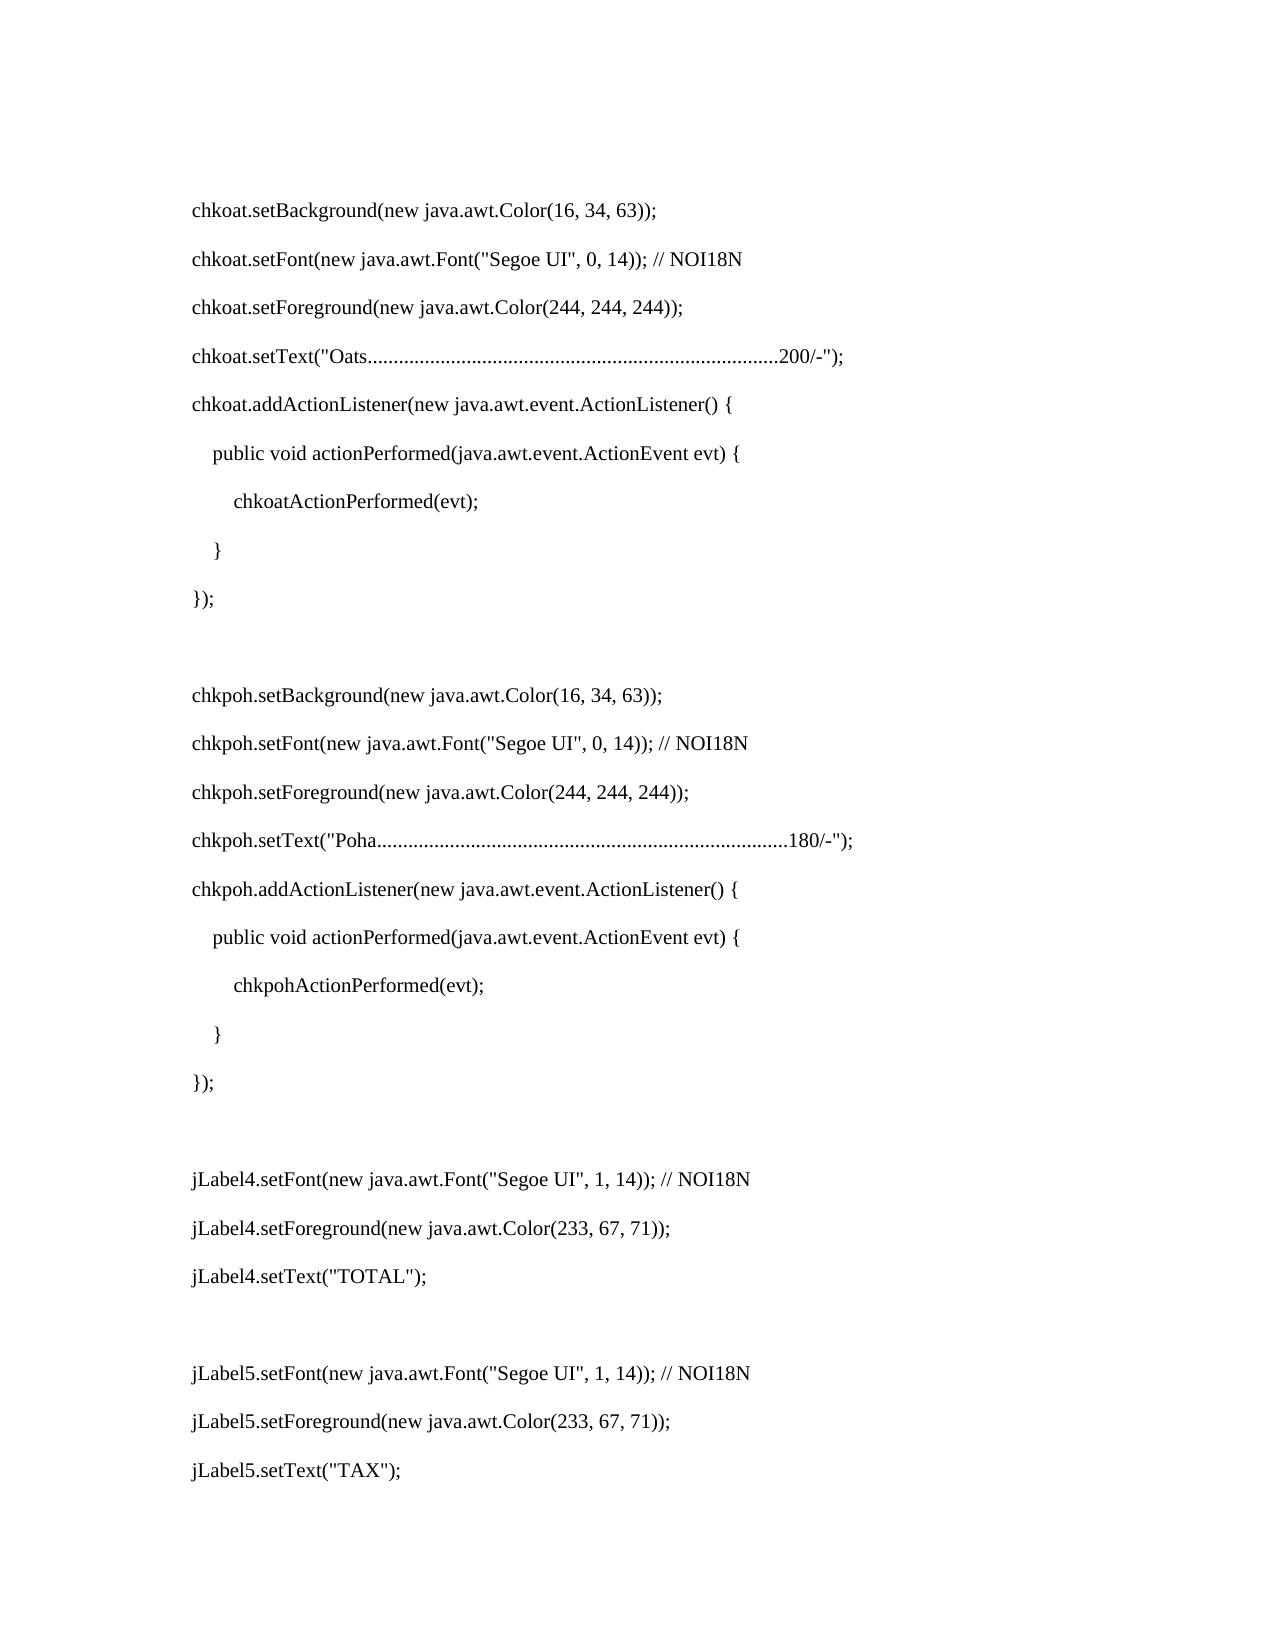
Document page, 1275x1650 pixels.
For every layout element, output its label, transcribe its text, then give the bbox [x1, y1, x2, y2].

text jLabel4.setForeground(new java.awt.Color(233, 67, 71)); [150, 1216, 1125, 1240]
text }); [150, 586, 1125, 610]
text chkpoh.setFont(new java.awt.Font("Segoe UI", 0, 14)); // NOI18N [150, 731, 1125, 755]
text chkoat.addActionListener(new java.awt.event.ActionListener() { [150, 392, 1125, 416]
text chkoat.setText("Oats...............................................................................200/-"); [150, 344, 1125, 368]
text jLabel4.setText("TOTAL"); [150, 1264, 1125, 1288]
text jLabel5.setFont(new java.awt.Font("Segoe UI", 1, 14)); // NOI18N [150, 1361, 1125, 1385]
text chkpohActionPerformed(evt); [150, 973, 1125, 997]
text chkoat.setBackground(new java.awt.Color(16, 34, 63)); [150, 198, 1125, 222]
text jLabel5.setText("TAX"); [150, 1458, 1125, 1482]
text jLabel5.setForeground(new java.awt.Color(233, 67, 71)); [150, 1409, 1125, 1433]
text chkoat.setFont(new java.awt.Font("Segoe UI", 0, 14)); // NOI18N [150, 247, 1125, 271]
text chkpoh.setText("Poha...............................................................................180/-"); [150, 828, 1125, 852]
text jLabel4.setFont(new java.awt.Font("Segoe UI", 1, 14)); // NOI18N [150, 1167, 1125, 1191]
text chkpoh.setBackground(new java.awt.Color(16, 34, 63)); [150, 683, 1125, 707]
text chkpoh.addActionListener(new java.awt.event.ActionListener() { [150, 877, 1125, 901]
text public void actionPerformed(java.awt.event.ActionEvent evt) { [150, 441, 1125, 465]
text chkpoh.setForeground(new java.awt.Color(244, 244, 244)); [150, 780, 1125, 804]
text } [150, 537, 1125, 562]
text chkoatActionPerformed(evt); [150, 489, 1125, 513]
text }); [150, 1070, 1125, 1094]
text public void actionPerformed(java.awt.event.ActionEvent evt) { [150, 925, 1125, 949]
text } [150, 1022, 1125, 1046]
text chkoat.setForeground(new java.awt.Color(244, 244, 244)); [150, 295, 1125, 319]
